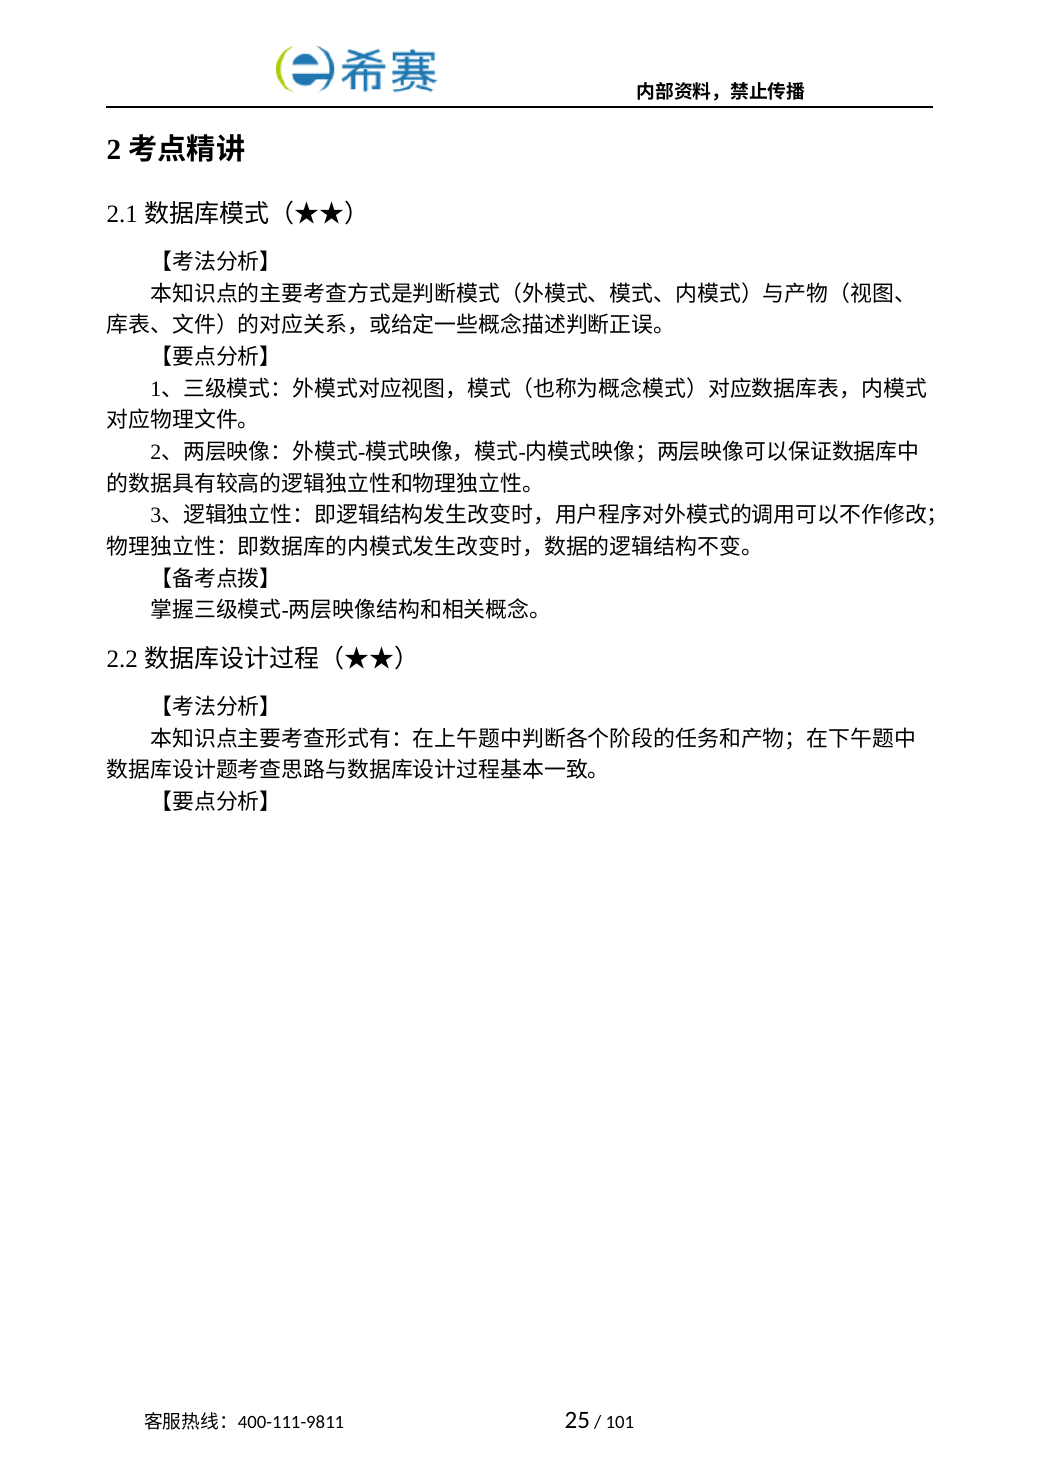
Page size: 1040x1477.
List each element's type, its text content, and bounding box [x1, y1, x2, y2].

subtitle 2.2 数据库设计过程（★★） [106, 624, 933, 689]
text 【考法分析】 [106, 689, 933, 721]
text 本知识点主要考查形式有：在上午题中判断各个阶段的任务和产物；在下午题中数据库设计题考查思路与数据库设计过程基本一致。 [106, 721, 933, 784]
subtitle 2 考点精讲 [106, 114, 933, 179]
text 2、两层映像：外模式-模式映像，模式-内模式映像；两层映像可以保证数据库中的数据具有较高的逻辑独立性和物理独立性。 [106, 434, 933, 497]
text 本知识点的主要考查方式是判断模式（外模式、模式、内模式）与产物（视图、库表、文件）的对应关系，或给定一些概念描述判断正误。 [106, 276, 933, 339]
text 掌握三级模式-两层映像结构和相关概念。 [106, 592, 933, 624]
text 3、逻辑独立性：即逻辑结构发生改变时，用户程序对外模式的调用可以不修改；物理独立性：即数据库的内模式发生改变时，数据的逻辑结构不变。 [106, 497, 933, 561]
subtitle 2.1 数据库模式（★★） [106, 179, 933, 244]
picture [276, 41, 438, 99]
text 【备考点拨】 [106, 561, 933, 592]
text 【要点分析】 [106, 339, 933, 371]
text 【考法分析】 [106, 244, 933, 276]
text 【要点分析】 [106, 784, 933, 816]
text 1、三级模式：外模式对应视图，模式（也称为概念模式）对应数据库表，内模式对应物理文件。 [106, 371, 933, 434]
